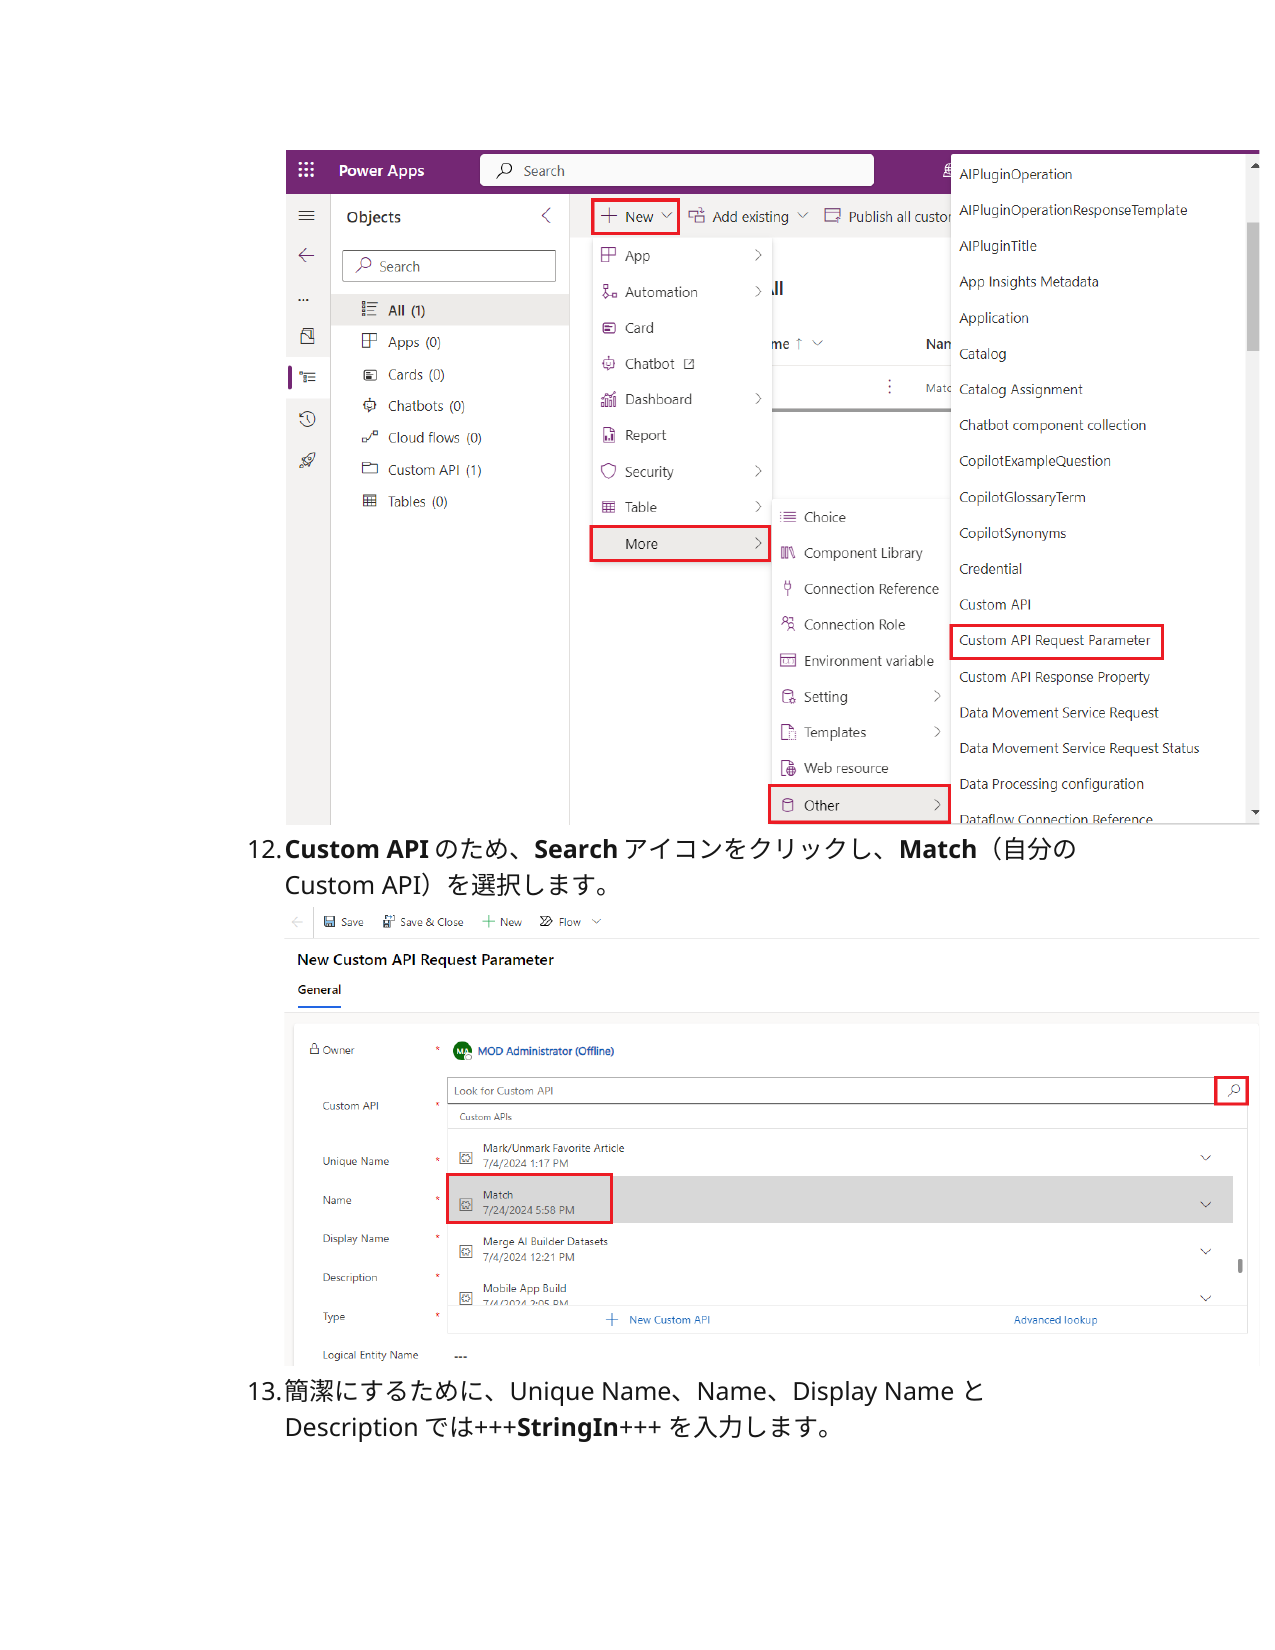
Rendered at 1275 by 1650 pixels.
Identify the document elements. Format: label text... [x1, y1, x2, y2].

picture [284, 150, 1260, 825]
picture [284, 907, 1260, 1366]
list Custom APIのため、Searchアイコンをクリックし、Match（自分のCustom API）を選択します。 [247, 829, 1125, 902]
list 簡潔にするために、Unique Name、Name、Display Name とDescriptionでは+++StringIn+++ を入力します。 [247, 1371, 1125, 1444]
